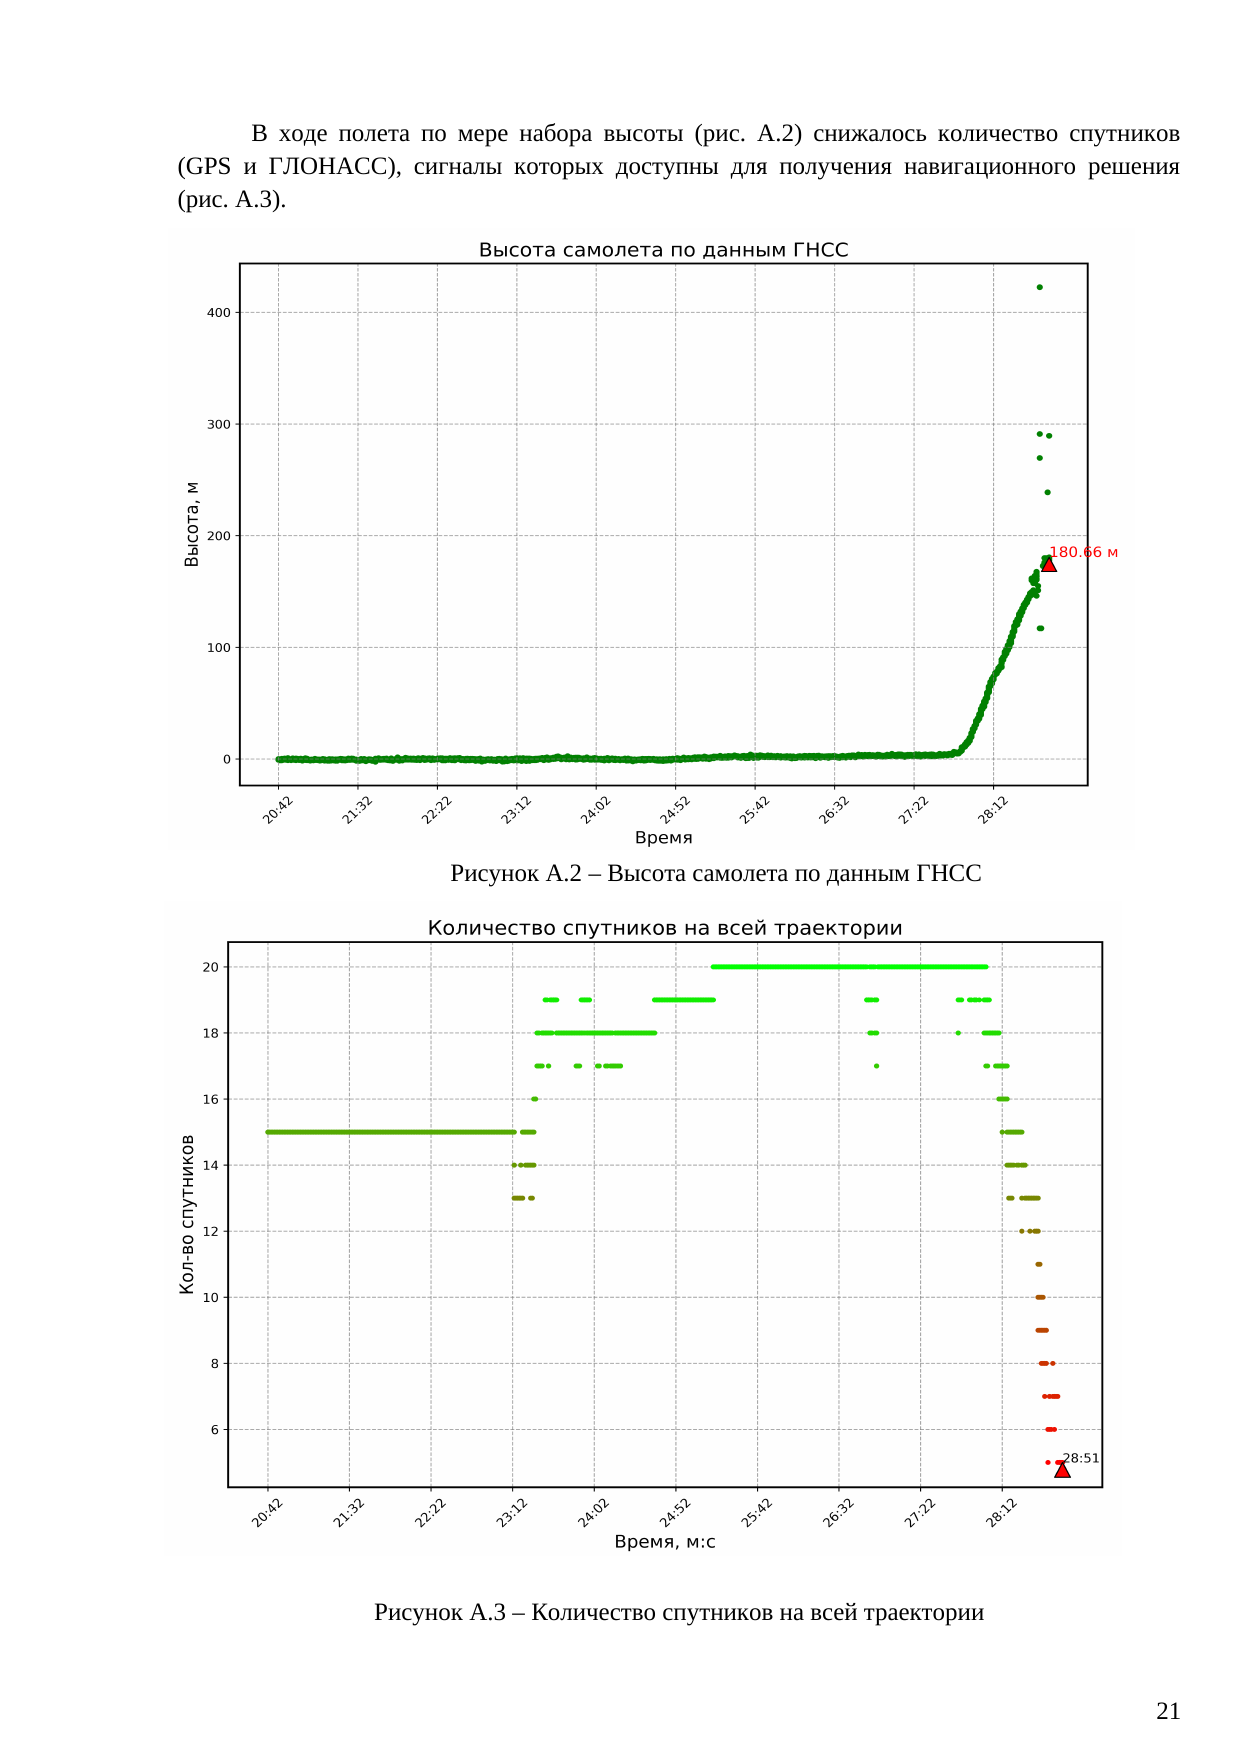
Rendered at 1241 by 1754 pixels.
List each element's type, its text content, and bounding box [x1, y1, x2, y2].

picture [163, 901, 1123, 1556]
text В ходе полета по мере набора высоты (рис. А.2) снижалось количество спутников (GPS и ГЛОНАСС), сигналы которых доступны для получения навигационного решения (рис. А.3). [177, 118, 1181, 213]
text Рисунок А.3 – Количество спутников на всей траектории [177, 1597, 1181, 1626]
picture [168, 228, 1135, 850]
